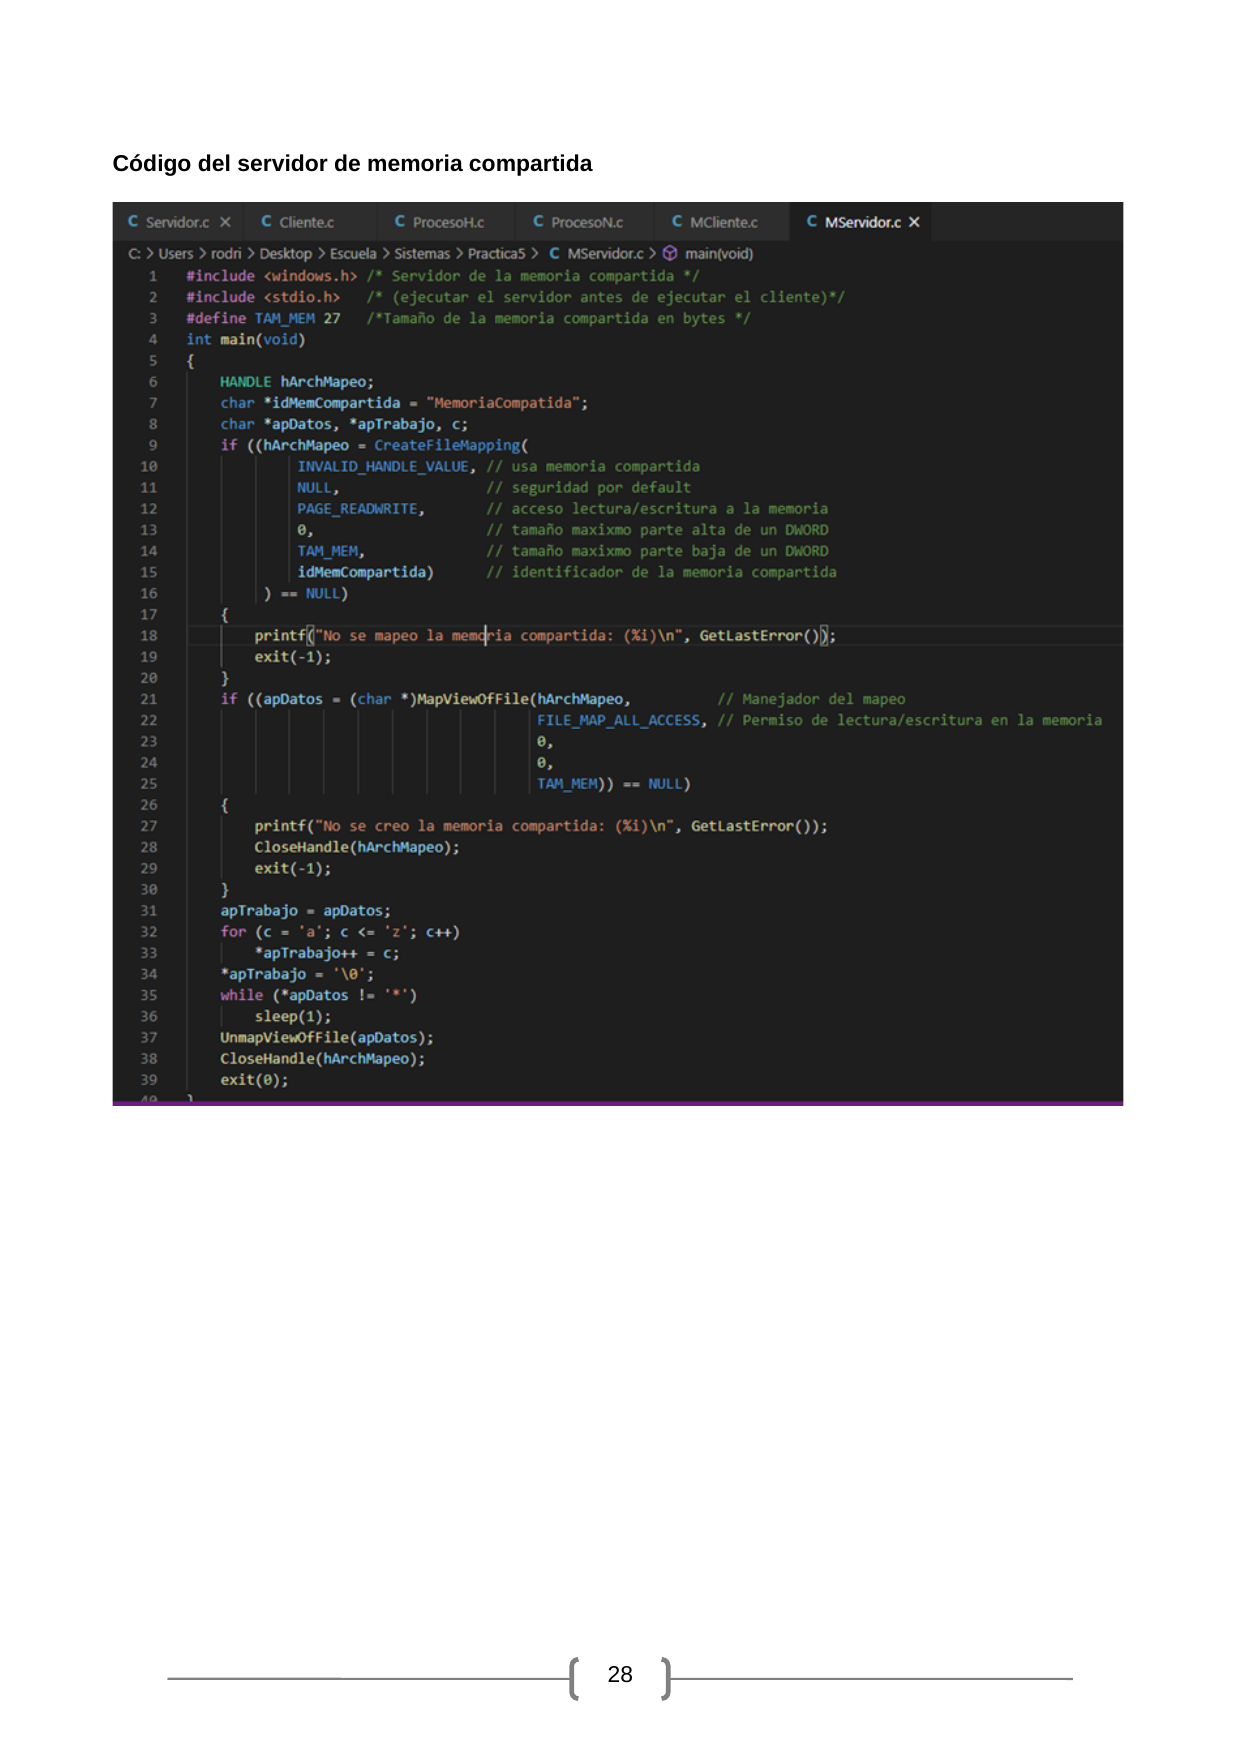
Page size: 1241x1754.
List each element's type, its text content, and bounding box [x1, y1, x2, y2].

picture [112, 202, 1124, 1106]
text Código del servidor de memoria compartida [112, 150, 1128, 176]
